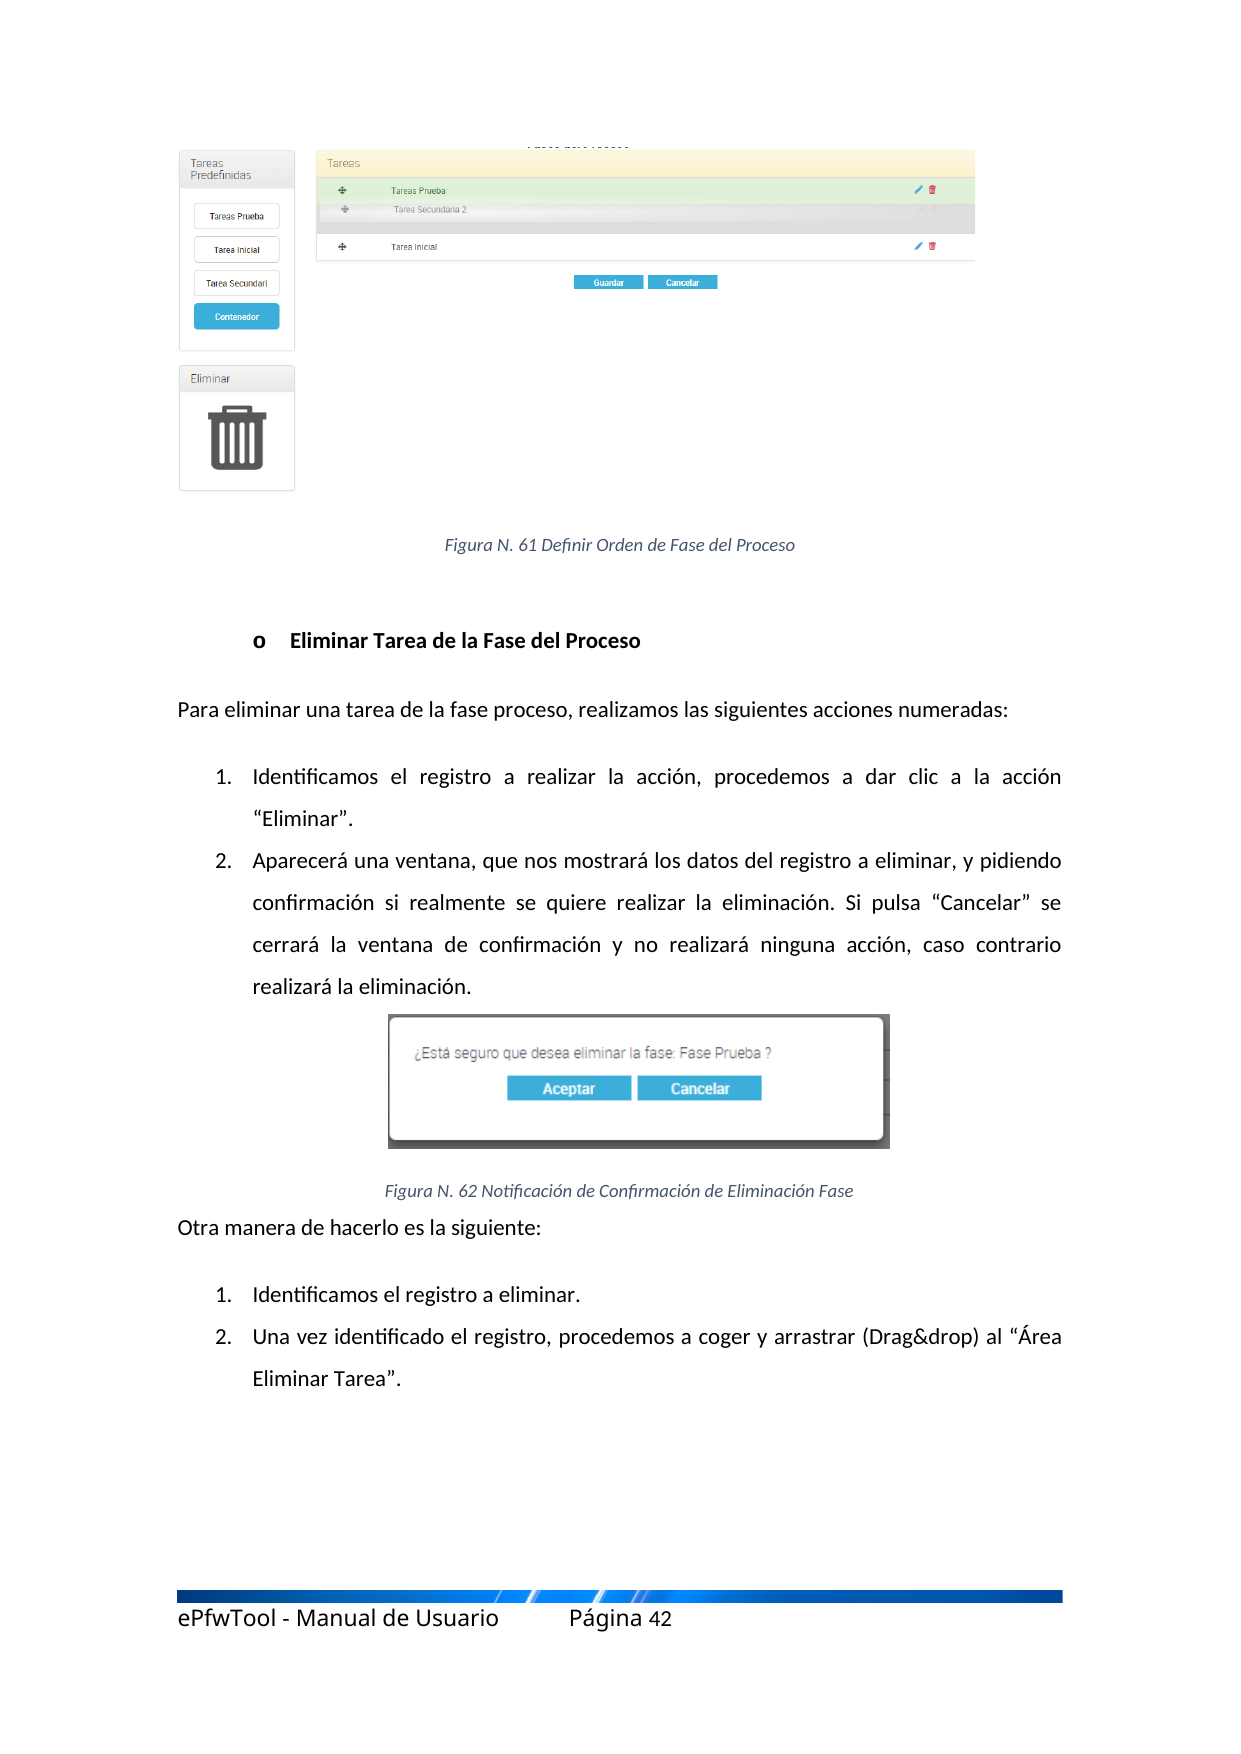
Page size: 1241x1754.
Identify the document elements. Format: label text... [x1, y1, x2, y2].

picture [177, 147, 976, 503]
picture [177, 1590, 1063, 1603]
list Identificamos el registro a realizar la acción, procedemos a dar clic a la acción “Eliminar”. [215, 762, 1063, 832]
text Otra manera de hacerlo es la siguiente: [177, 1213, 1063, 1241]
list Identificamos el registro a eliminar. [215, 1280, 1063, 1308]
list Eliminar Tarea de la Fase del Proceso [252, 626, 1063, 656]
picture [388, 1014, 890, 1149]
list Aparecerá una ventana, que nos mostrará los datos del registro a eliminar, y pidiendo confirmación si realmente se quiere realizar la eliminación. Si pulsa “Cancelar” se cerrará la ventana de confirmación y no realizará ninguna acción, caso contrario realizará la eliminación. [215, 846, 1063, 1000]
list Una vez identificado el registro, procedemos a coger y arrastrar (Drag&drop) al “Área Eliminar Tarea”. [215, 1322, 1063, 1392]
text Para eliminar una tarea de la fase proceso, realizamos las siguientes acciones numeradas: [177, 695, 1063, 723]
